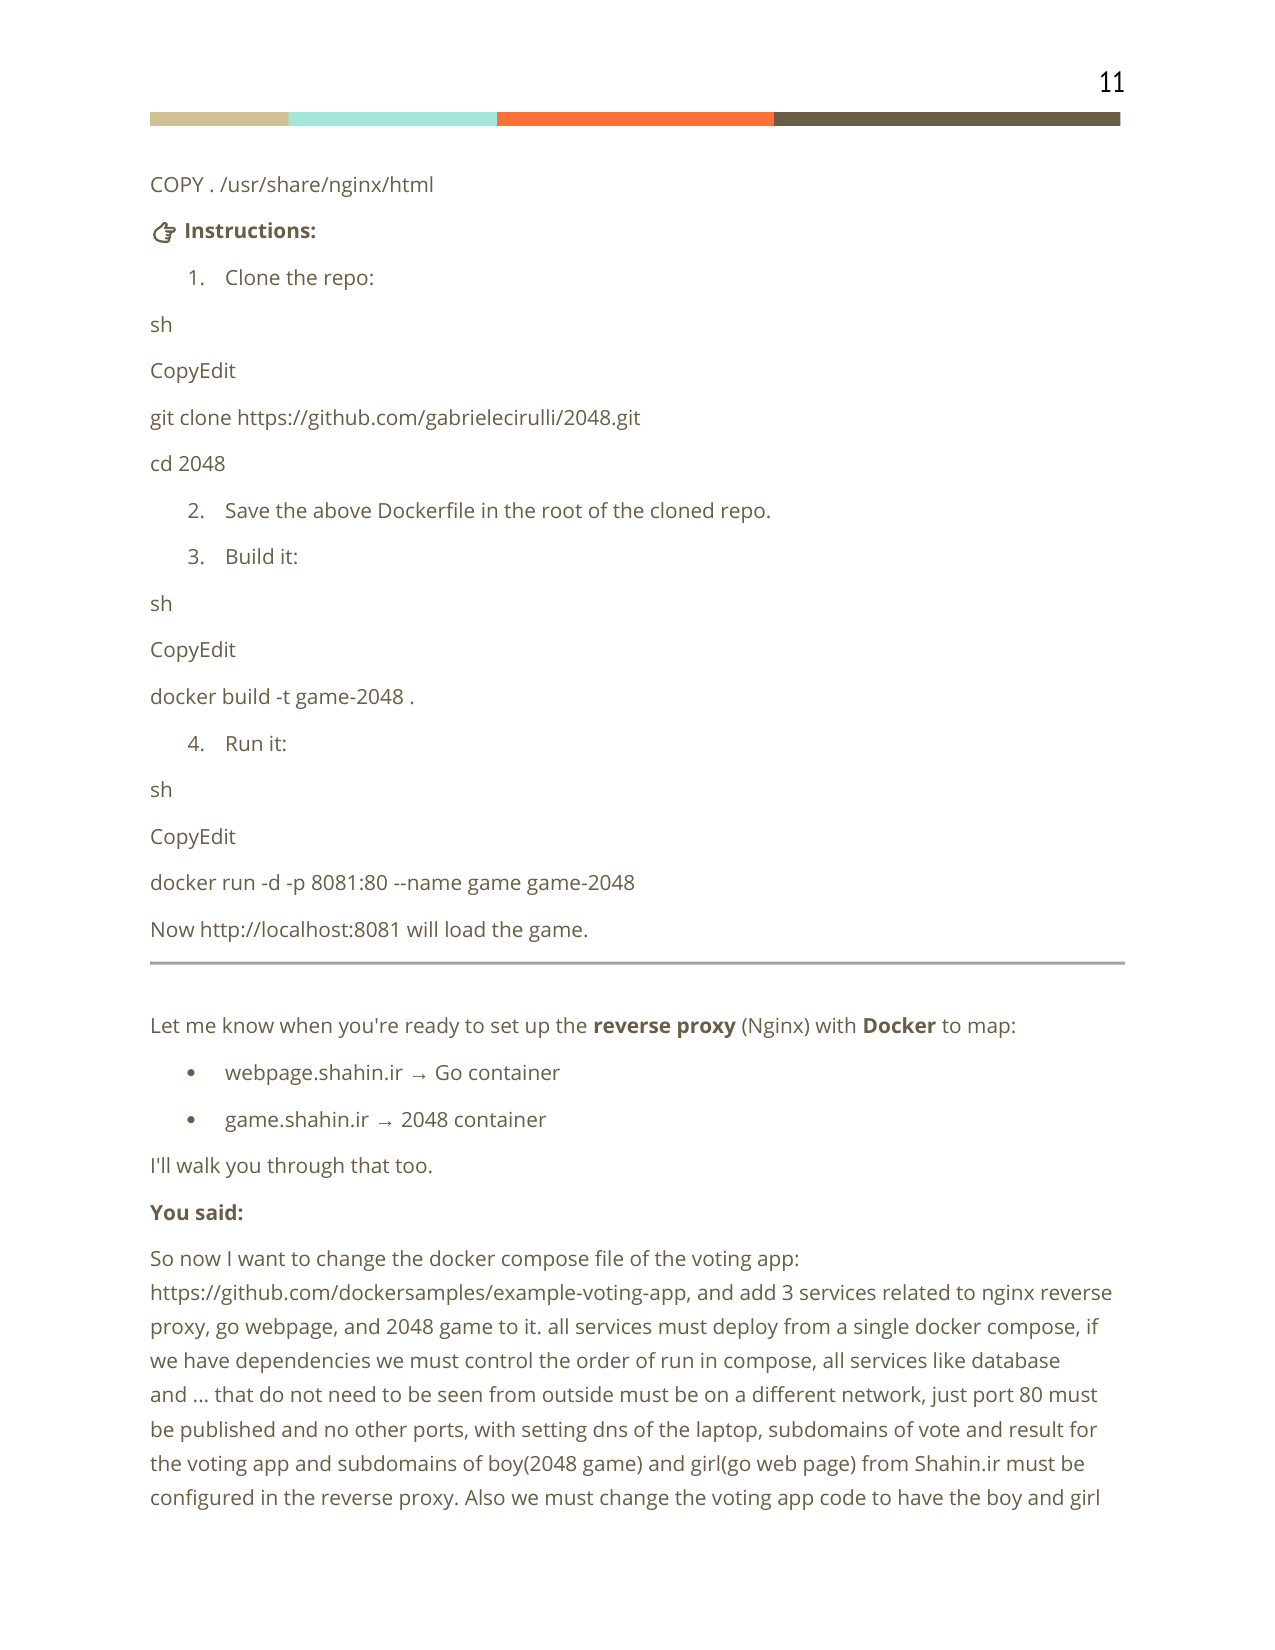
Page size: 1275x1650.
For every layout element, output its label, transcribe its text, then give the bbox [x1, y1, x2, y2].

text sh [150, 310, 1125, 338]
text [150, 1244, 1125, 1511]
list Save the above Dockerfile in the root of the cloned repo. [187, 496, 1125, 524]
text Now http://localhost:8081 will load the game. [150, 915, 1125, 943]
list Clone the repo: [187, 263, 1125, 292]
text docker run -d -p 8081:80 --name game game-2048 [150, 868, 1125, 897]
text COPY . /usr/share/nginx/html [150, 170, 1125, 198]
text sh [150, 775, 1125, 804]
text CopyEdit [150, 356, 1125, 385]
list Build it: [187, 542, 1125, 571]
text git clone https://github.com/gabrielecirulli/2048.git [150, 403, 1125, 431]
text CopyEdit [150, 636, 1125, 664]
list Run it: [187, 729, 1125, 757]
picture [150, 112, 1121, 126]
list game.shahin.ir → 2048 container [187, 1105, 1125, 1133]
text docker build -t game-2048 . [150, 682, 1125, 711]
list webpage.shahin.ir → Go container [187, 1058, 1125, 1087]
text cd 2048 [150, 449, 1125, 478]
text Let me know when you're ready to set up the reverse proxy (Nginx) with Docker to map: [150, 1012, 1125, 1040]
text 👉 Instructions: [150, 217, 1125, 245]
text I'll walk you through that too. [150, 1151, 1125, 1180]
text CopyEdit [150, 822, 1125, 850]
text sh [150, 589, 1125, 617]
text You said: [150, 1198, 1125, 1226]
